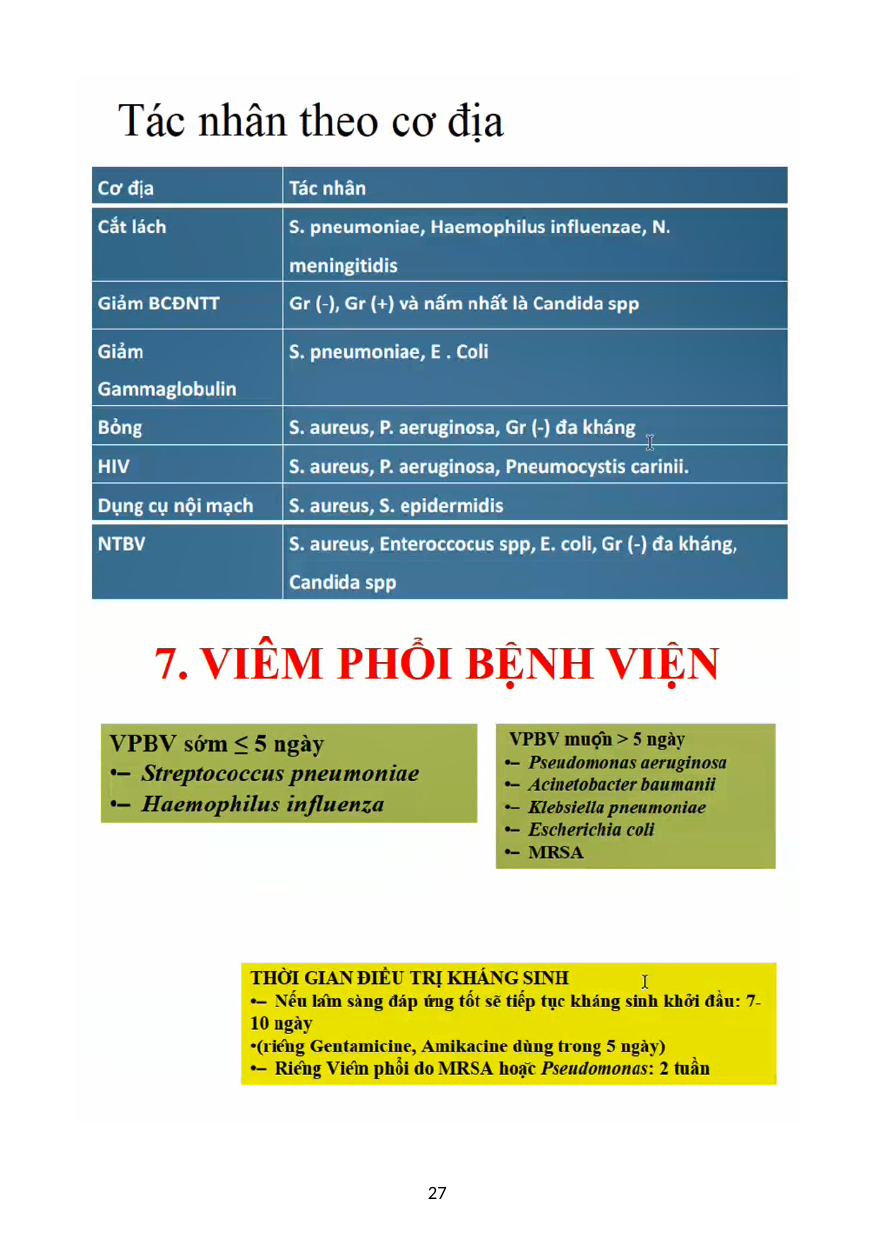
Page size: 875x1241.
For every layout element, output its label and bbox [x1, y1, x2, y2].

picture [75, 75, 799, 1124]
